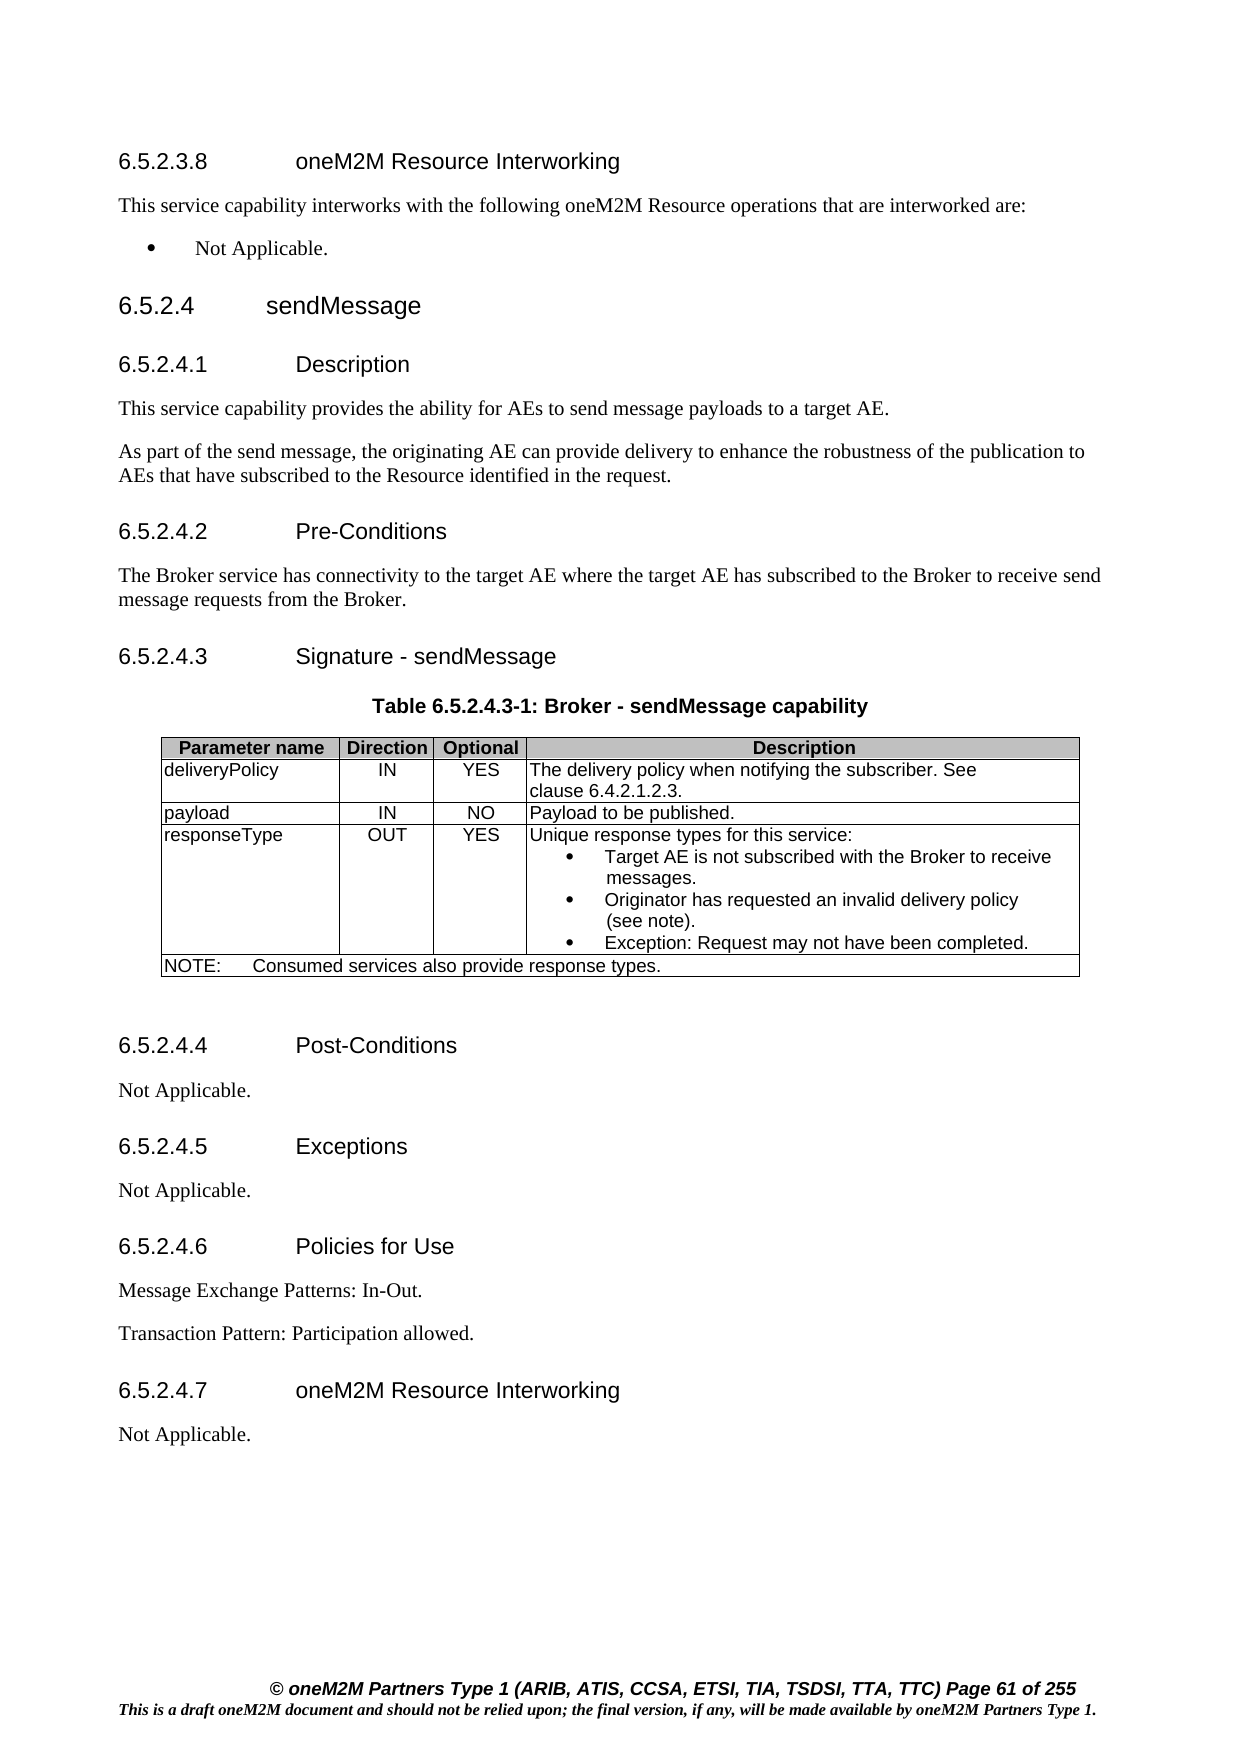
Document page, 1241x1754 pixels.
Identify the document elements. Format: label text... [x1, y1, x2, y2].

text This service capability interworks with the following oneM2M Resource operations that are interworked are: [118, 193, 1122, 217]
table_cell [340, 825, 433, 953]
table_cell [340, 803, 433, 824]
text The Broker service has connectivity to the target AE where the target AE has subscribed to the Broker to receive send message requests from the Broker. [118, 563, 1122, 611]
text Not Applicable. [118, 1078, 1122, 1102]
subtitle 6.5.2.4.7 oneM2M Resource Interworking [118, 1377, 1122, 1403]
text This service capability provides the ability for AEs to send message payloads to a target AE. [118, 396, 1122, 420]
text Message Exchange Patterns: In-Out. [118, 1278, 1122, 1302]
subtitle 6.5.2.4.5 Exceptions [118, 1133, 1122, 1159]
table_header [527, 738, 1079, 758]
subtitle 6.5.2.4 sendMessage [118, 291, 1122, 320]
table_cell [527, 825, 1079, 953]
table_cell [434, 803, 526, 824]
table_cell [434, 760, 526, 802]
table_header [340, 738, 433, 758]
text Transaction Pattern: Participation allowed. [118, 1321, 1122, 1345]
subtitle 6.5.2.4.2 Pre-Conditions [118, 518, 1122, 544]
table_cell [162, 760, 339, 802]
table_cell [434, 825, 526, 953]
subtitle 6.5.2.4.1 Description [118, 351, 1122, 377]
subtitle 6.5.2.4.3 Signature - sendMessage [118, 643, 1122, 669]
text Not Applicable. [118, 1178, 1122, 1202]
text Not Applicable. [118, 1422, 1122, 1446]
text Table 6.5.2.4.3-1: Broker - sendMessage capability [118, 694, 1122, 718]
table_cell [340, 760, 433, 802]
text As part of the send message, the originating AE can provide delivery to enhance the robustness of the publication to AEs that have subscribed to the Resource identified in the request. [118, 439, 1122, 487]
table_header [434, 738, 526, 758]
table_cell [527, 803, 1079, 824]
subtitle 6.5.2.4.6 Policies for Use [118, 1233, 1122, 1260]
subtitle 6.5.2.3.8 oneM2M Resource Interworking [118, 148, 1122, 174]
subtitle 6.5.2.4.4 Post-Conditions [118, 1032, 1122, 1059]
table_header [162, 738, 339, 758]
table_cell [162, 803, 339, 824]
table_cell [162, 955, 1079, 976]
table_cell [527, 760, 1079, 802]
text Not Applicable. [148, 236, 1122, 260]
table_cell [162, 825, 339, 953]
